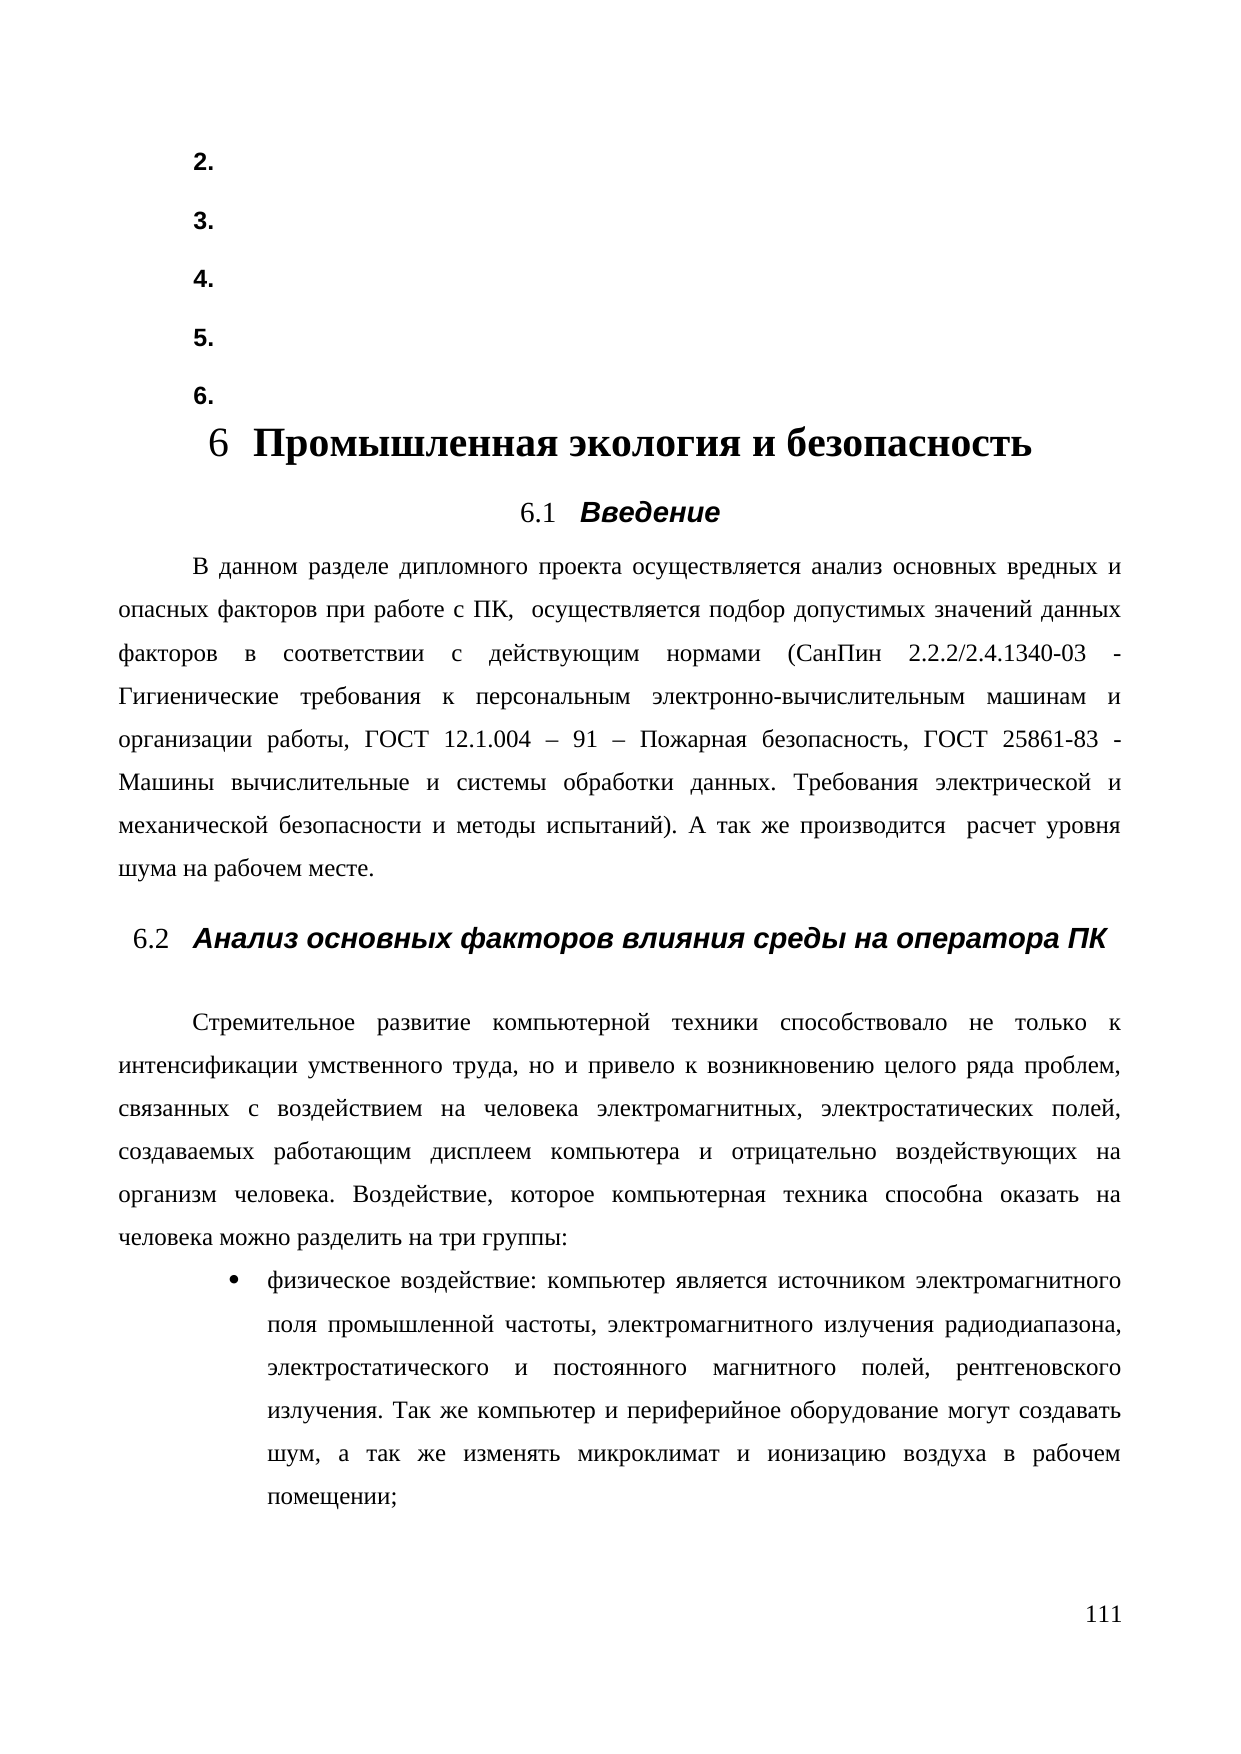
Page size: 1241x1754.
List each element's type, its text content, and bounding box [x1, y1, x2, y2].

text Стремительное развитие компьютерной техники способствовало не только к интенсификации умственного труда, но и привело к возникновению целого ряда проблем, связанных с воздействием на человека электромагнитных, электростатических полей, создаваемых работающим дисплеем компьютера и отрицательно воздействующих на организм человека. Воздействие, которое компьютерная техника способна оказать на человека можно разделить на три группы: [118, 1007, 1122, 1251]
subtitle Анализ основных факторов влияния среды на оператора ПК [118, 921, 1122, 955]
subtitle Введение [118, 495, 1122, 528]
subtitle Промышленная экология и безопасность [118, 417, 1122, 465]
list физическое воздействие: компьютер является источником электромагнитного поля промышленной частоты, электромагнитного излучения радиодиапазона, электростатического и постоянного магнитного полей, рентгеновского излучения. Так же компьютер и периферийное оборудование могут создавать шум, а так же изменять микроклимат и ионизацию воздуха в рабочем помещении; [229, 1266, 1122, 1510]
text В данном разделе дипломного проекта осуществляется анализ основных вредных и опасных факторов при работе с ПК, осуществляется подбор допустимых значений данных факторов в соответствии с действующим нормами (СанПин 2.2.2/2.4.1340-03 - Гигиенические требования к персональным электронно-вычислительным машинам и организации работы, ГОСТ 12.1.004 – 91 – Пожарная безопасность, ГОСТ 25861-83 - Машины вычислительные и системы обработки данных. Требования электрической и механической безопасности и методы испытаний). А так же производится расчет уровня шума на рабочем месте. [118, 551, 1122, 882]
